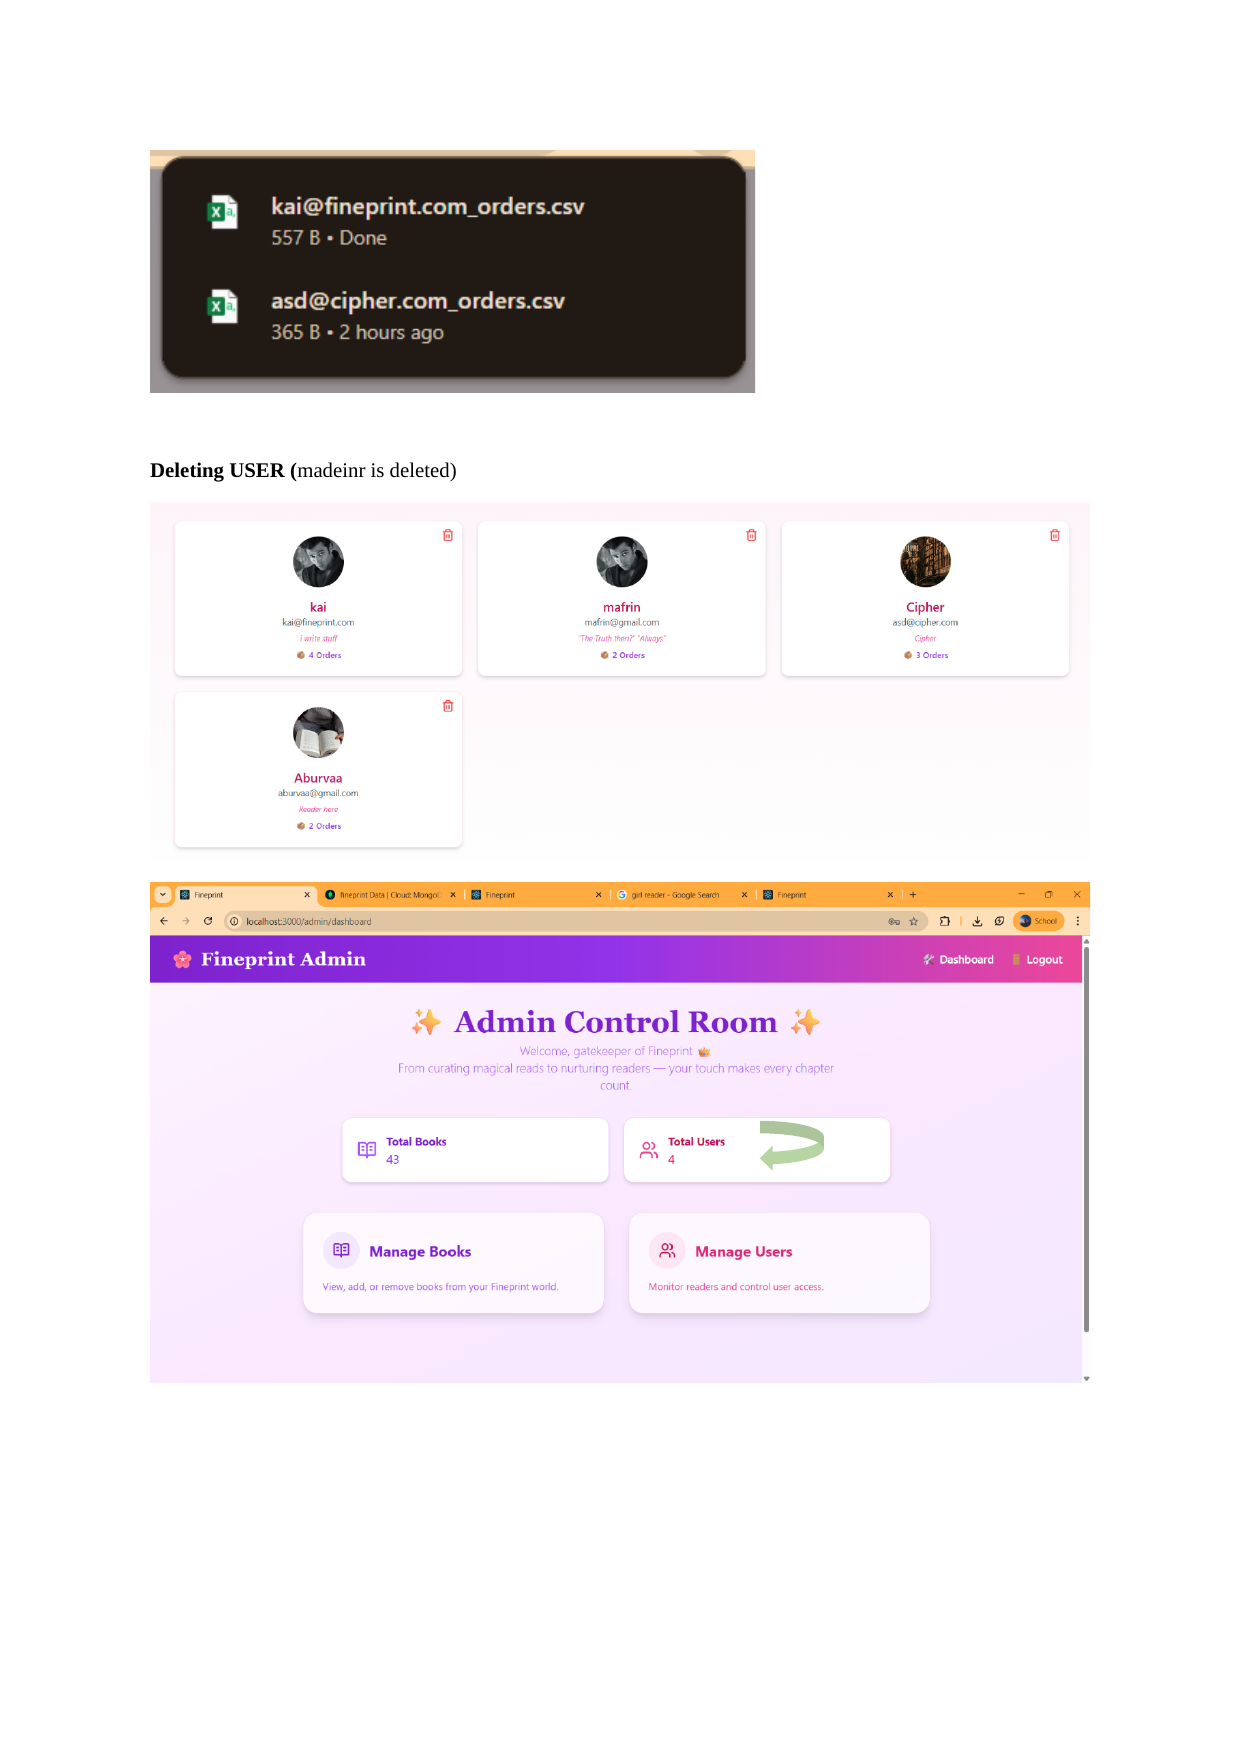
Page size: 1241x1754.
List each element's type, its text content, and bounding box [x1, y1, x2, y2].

text Deleting USER (madeinr is deleted) [150, 458, 1090, 482]
picture [150, 502, 1091, 862]
picture [150, 150, 755, 393]
picture [150, 882, 1091, 1383]
